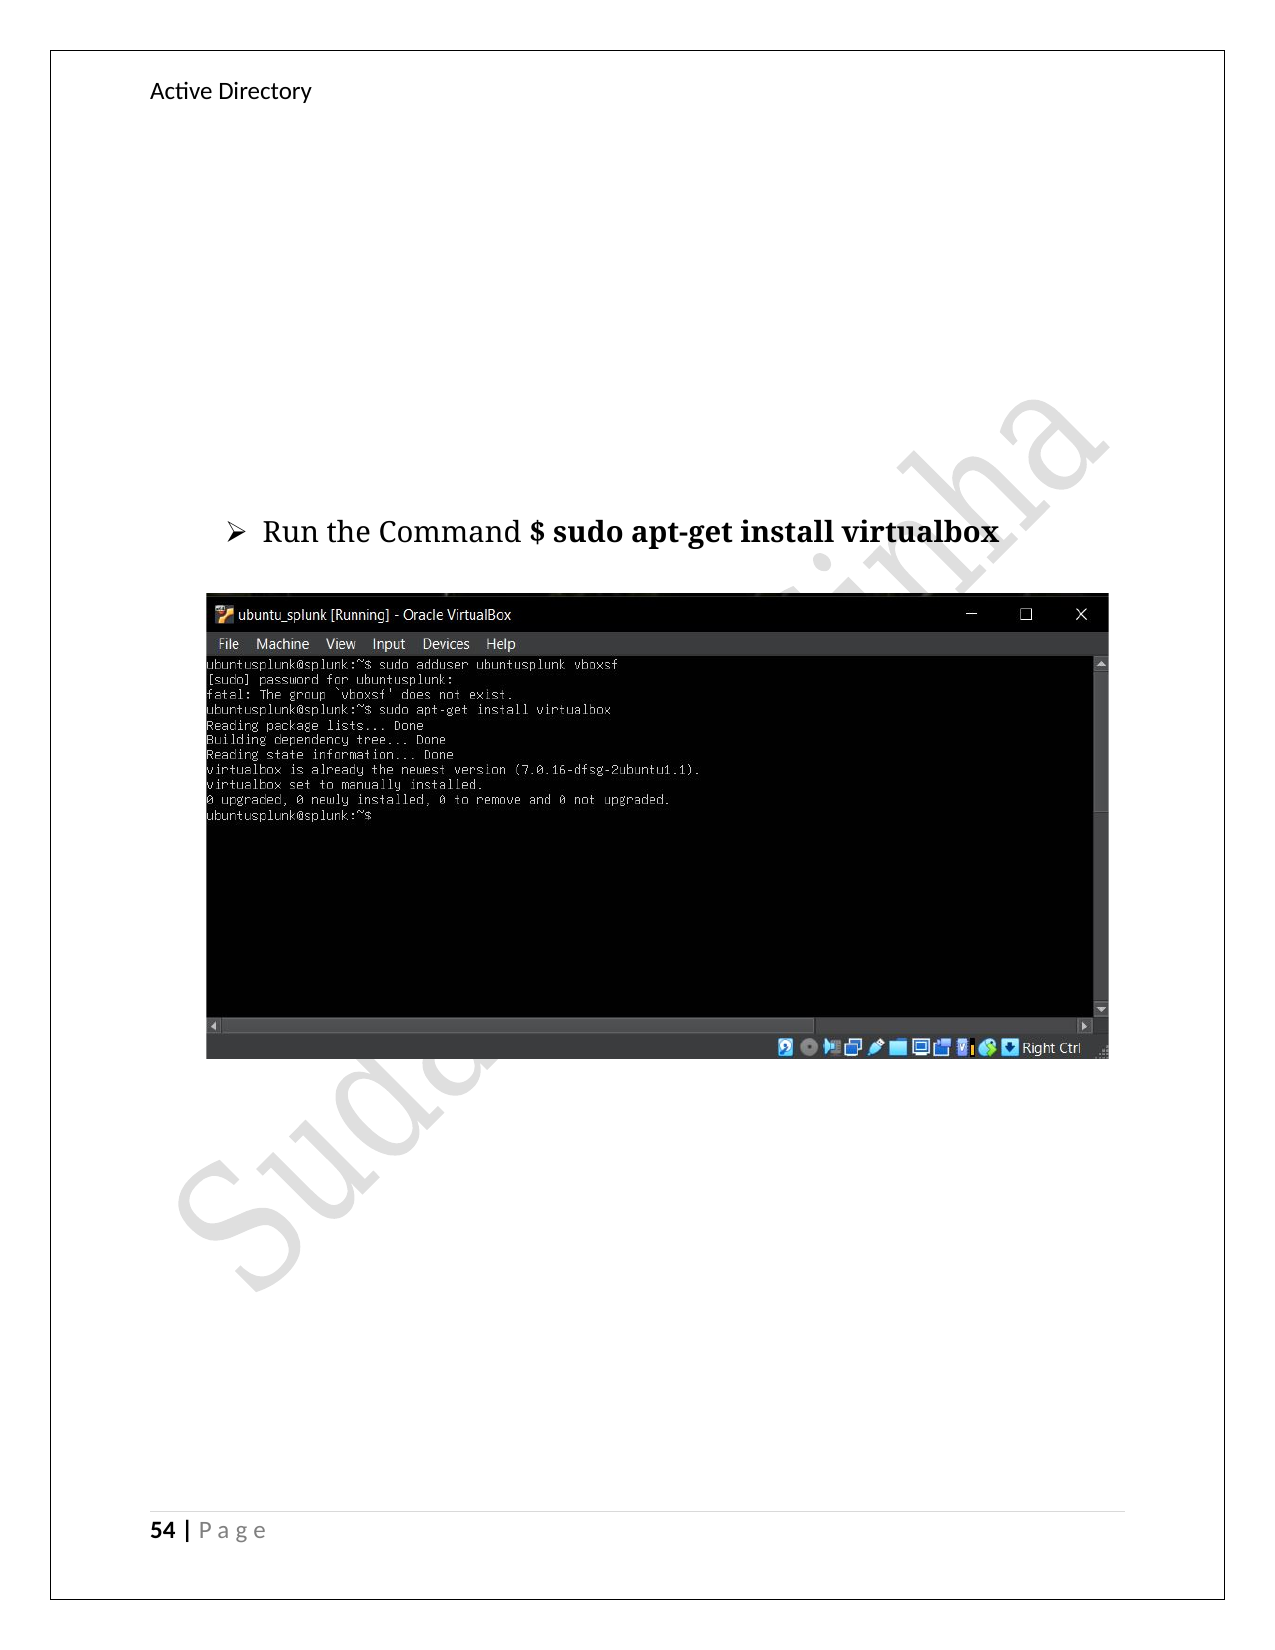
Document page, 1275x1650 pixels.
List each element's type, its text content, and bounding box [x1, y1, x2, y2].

list Run the Command $ sudo apt-get install virtualbox [225, 512, 1125, 551]
picture [206, 593, 1109, 1059]
